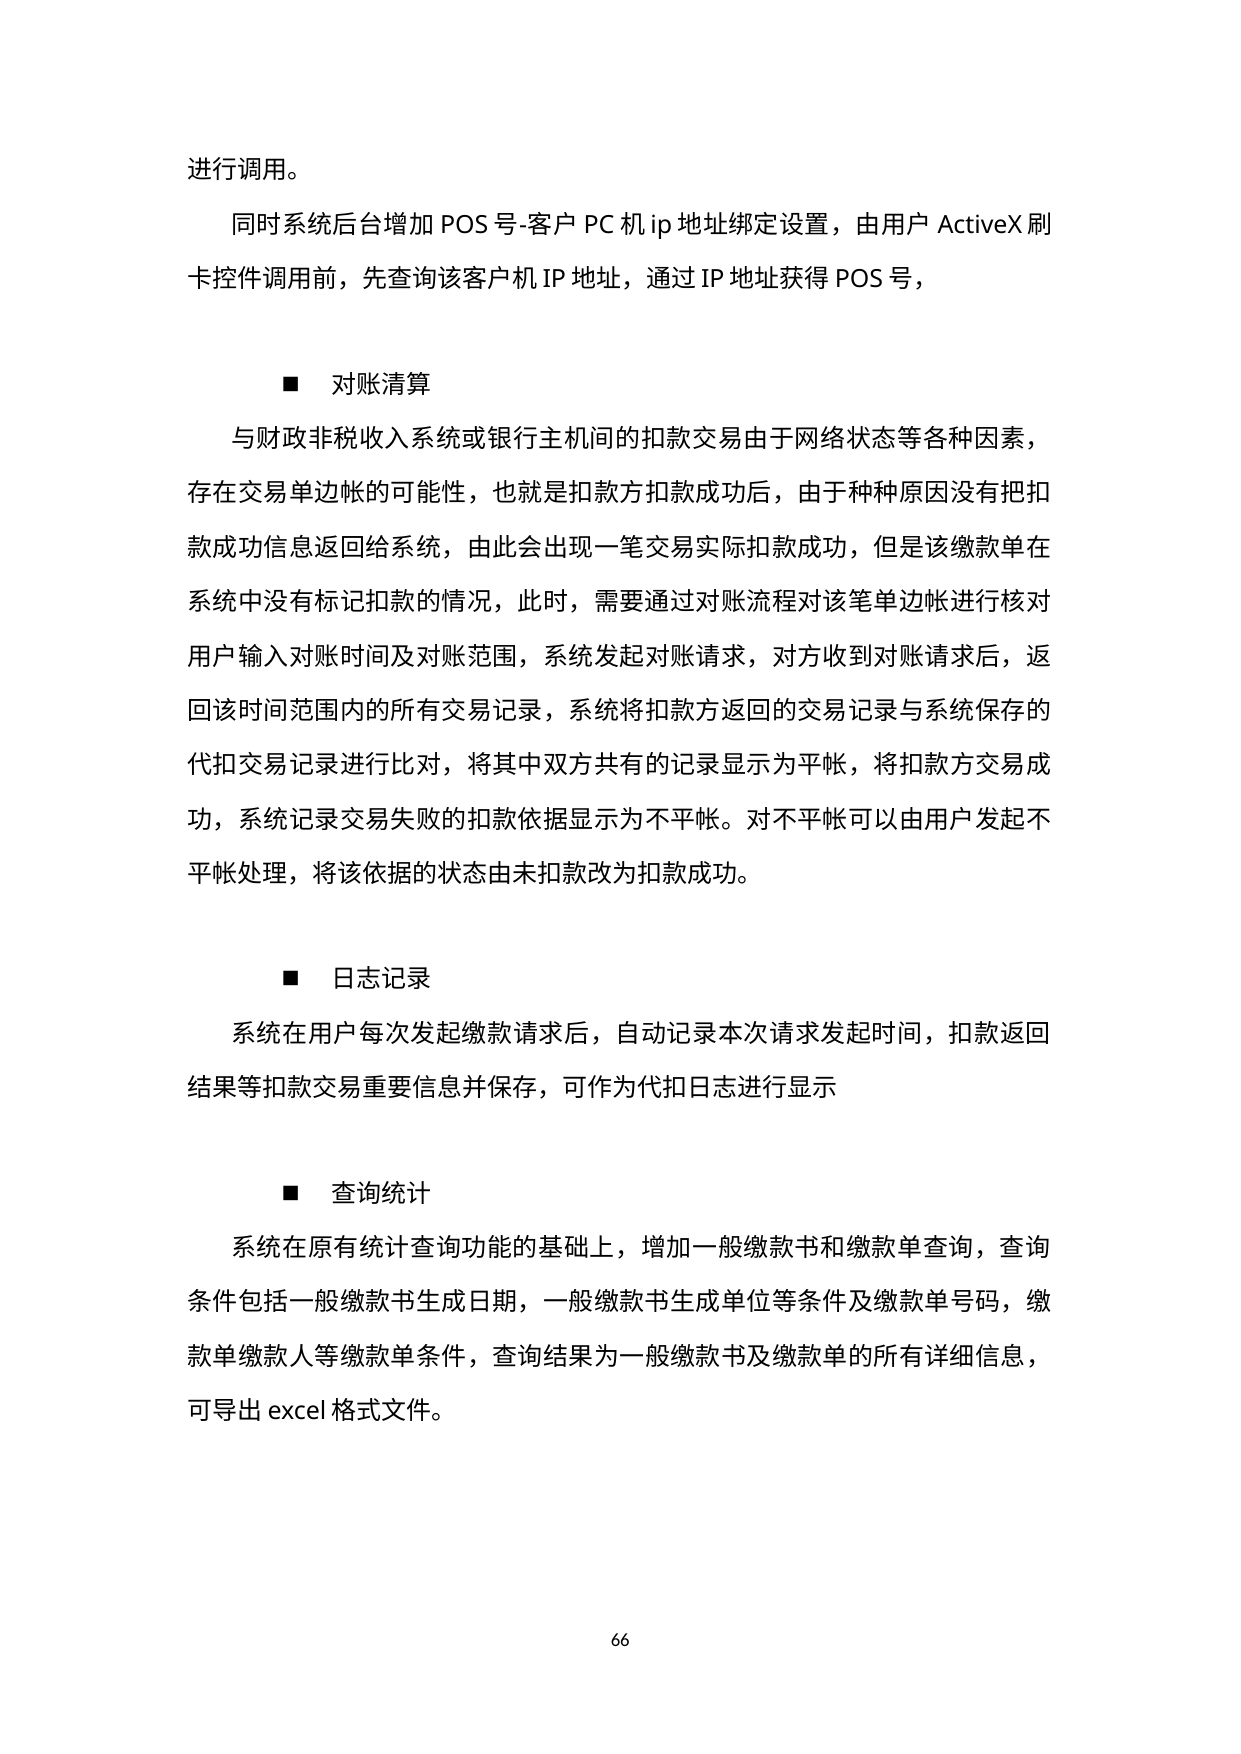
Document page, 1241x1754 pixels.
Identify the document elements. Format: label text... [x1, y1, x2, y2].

text 与财政非税收入系统或银行主机间的扣款交易由于网络状态等各种因素，存在交易单边帐的可能性，也就是扣款方扣款成功后，由于种种原因没有把扣款成功信息返回给系统，由此会出现一笔交易实际扣款成功，但是该缴款单在系统中没有标记扣款的情况，此时，需要通过对账流程对该笔单边帐进行核对，用户输入对账时间及对账范围，系统发起对账请求，对方收到对账请求后，返回该时间范围内的所有交易记录，系统将扣款方返回的交易记录与系统保存的代扣交易记录进行比对，将其中双方共有的记录显示为平帐，将扣款方交易成功，系统记录交易失败的扣款依据显示为不平帐。对不平帐可以由用户发起不平帐处理，将该依据的状态由未扣款改为扣款成功。 [187, 418, 1053, 890]
list 日志记录 [281, 959, 1053, 995]
list 对账清算 [281, 364, 1053, 400]
text 同时系统后台增加POS号-客户PC机ip地址绑定设置，由用户ActiveX刷卡控件调用前，先查询该客户机IP地址，通过IP地址获得POS号， [187, 204, 1053, 295]
text 系统在原有统计查询功能的基础上，增加一般缴款书和缴款单查询，查询条件包括一般缴款书生成日期，一般缴款书生成单位等条件及缴款单号码，缴款单缴款人等缴款单条件，查询结果为一般缴款书及缴款单的所有详细信息，可导出excel格式文件。 [187, 1227, 1053, 1427]
text 系统在用户每次发起缴款请求后，自动记录本次请求发起时间，扣款返回结果等扣款交易重要信息并保存，可作为代扣日志进行显示 [187, 1013, 1053, 1104]
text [187, 150, 1053, 186]
list 查询统计 [281, 1173, 1053, 1209]
